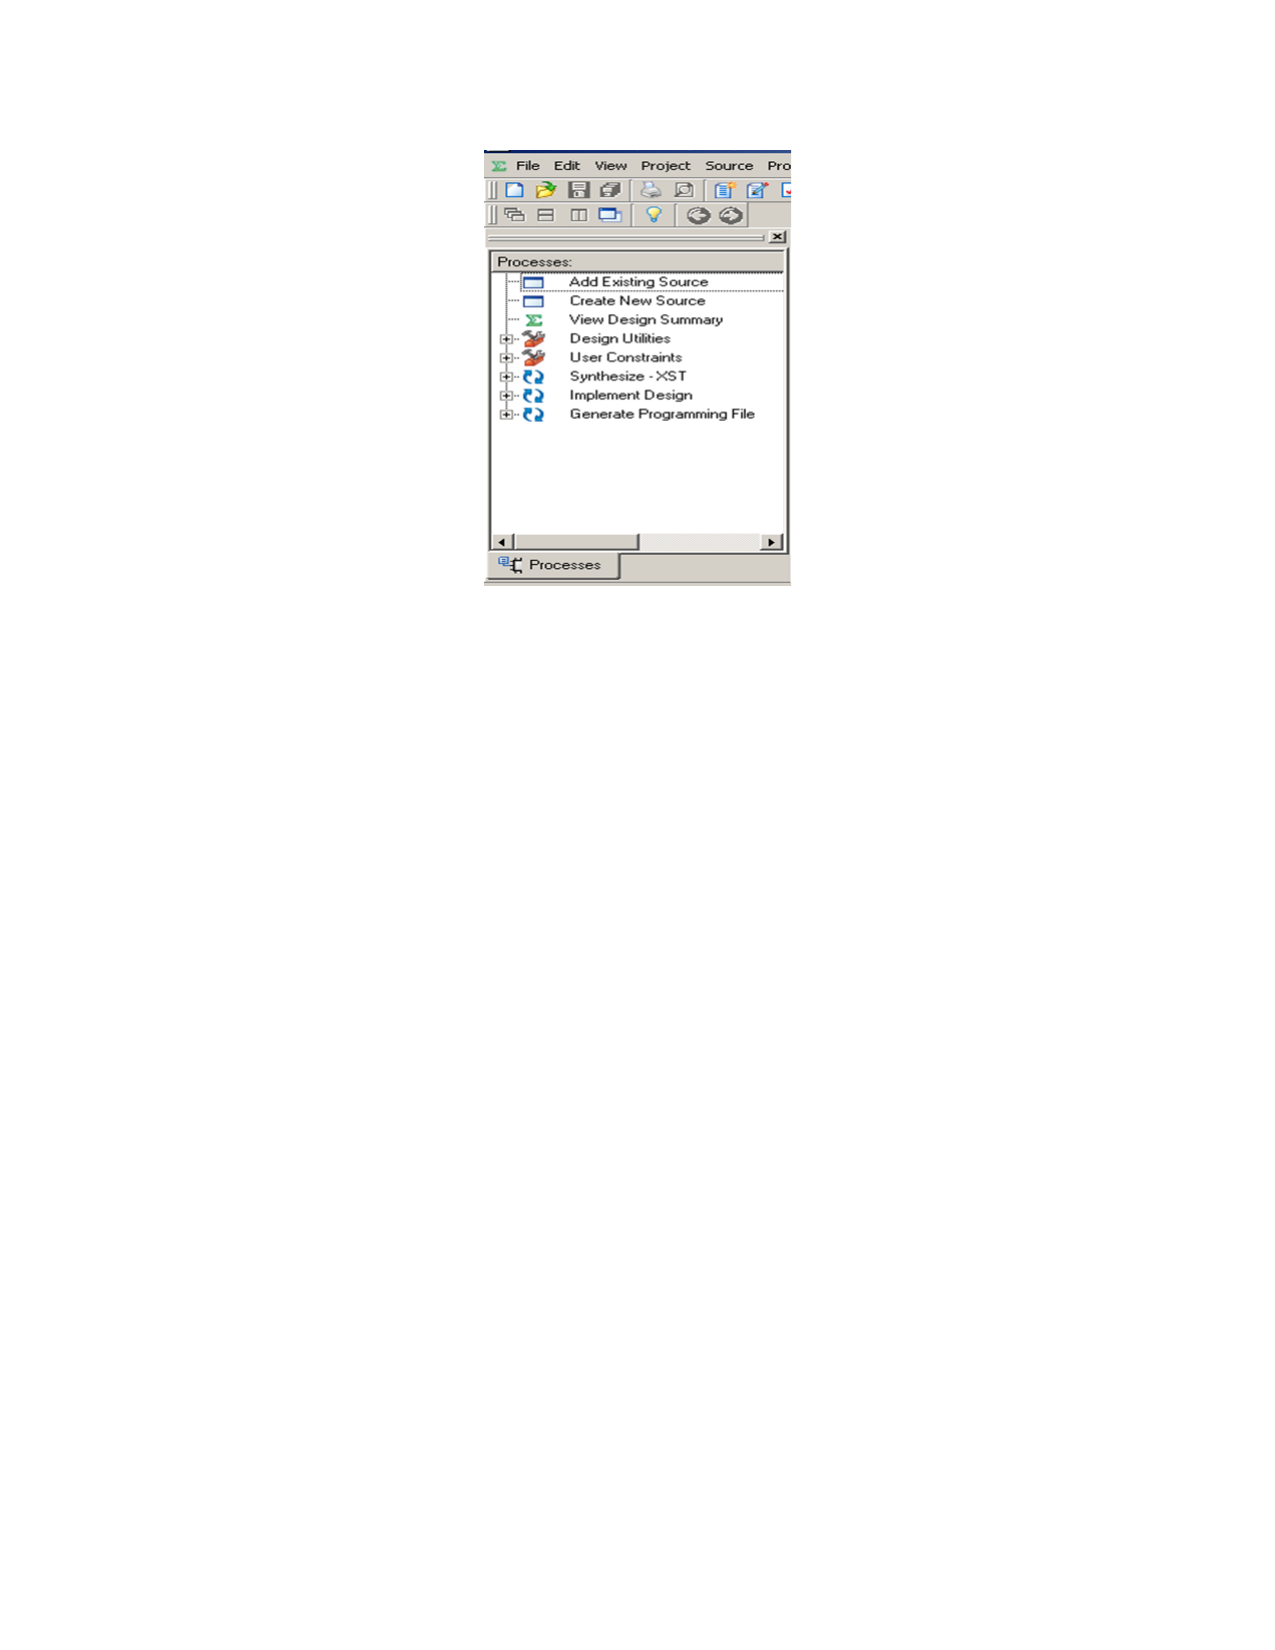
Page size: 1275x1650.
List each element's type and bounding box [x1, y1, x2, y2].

picture [484, 150, 792, 586]
